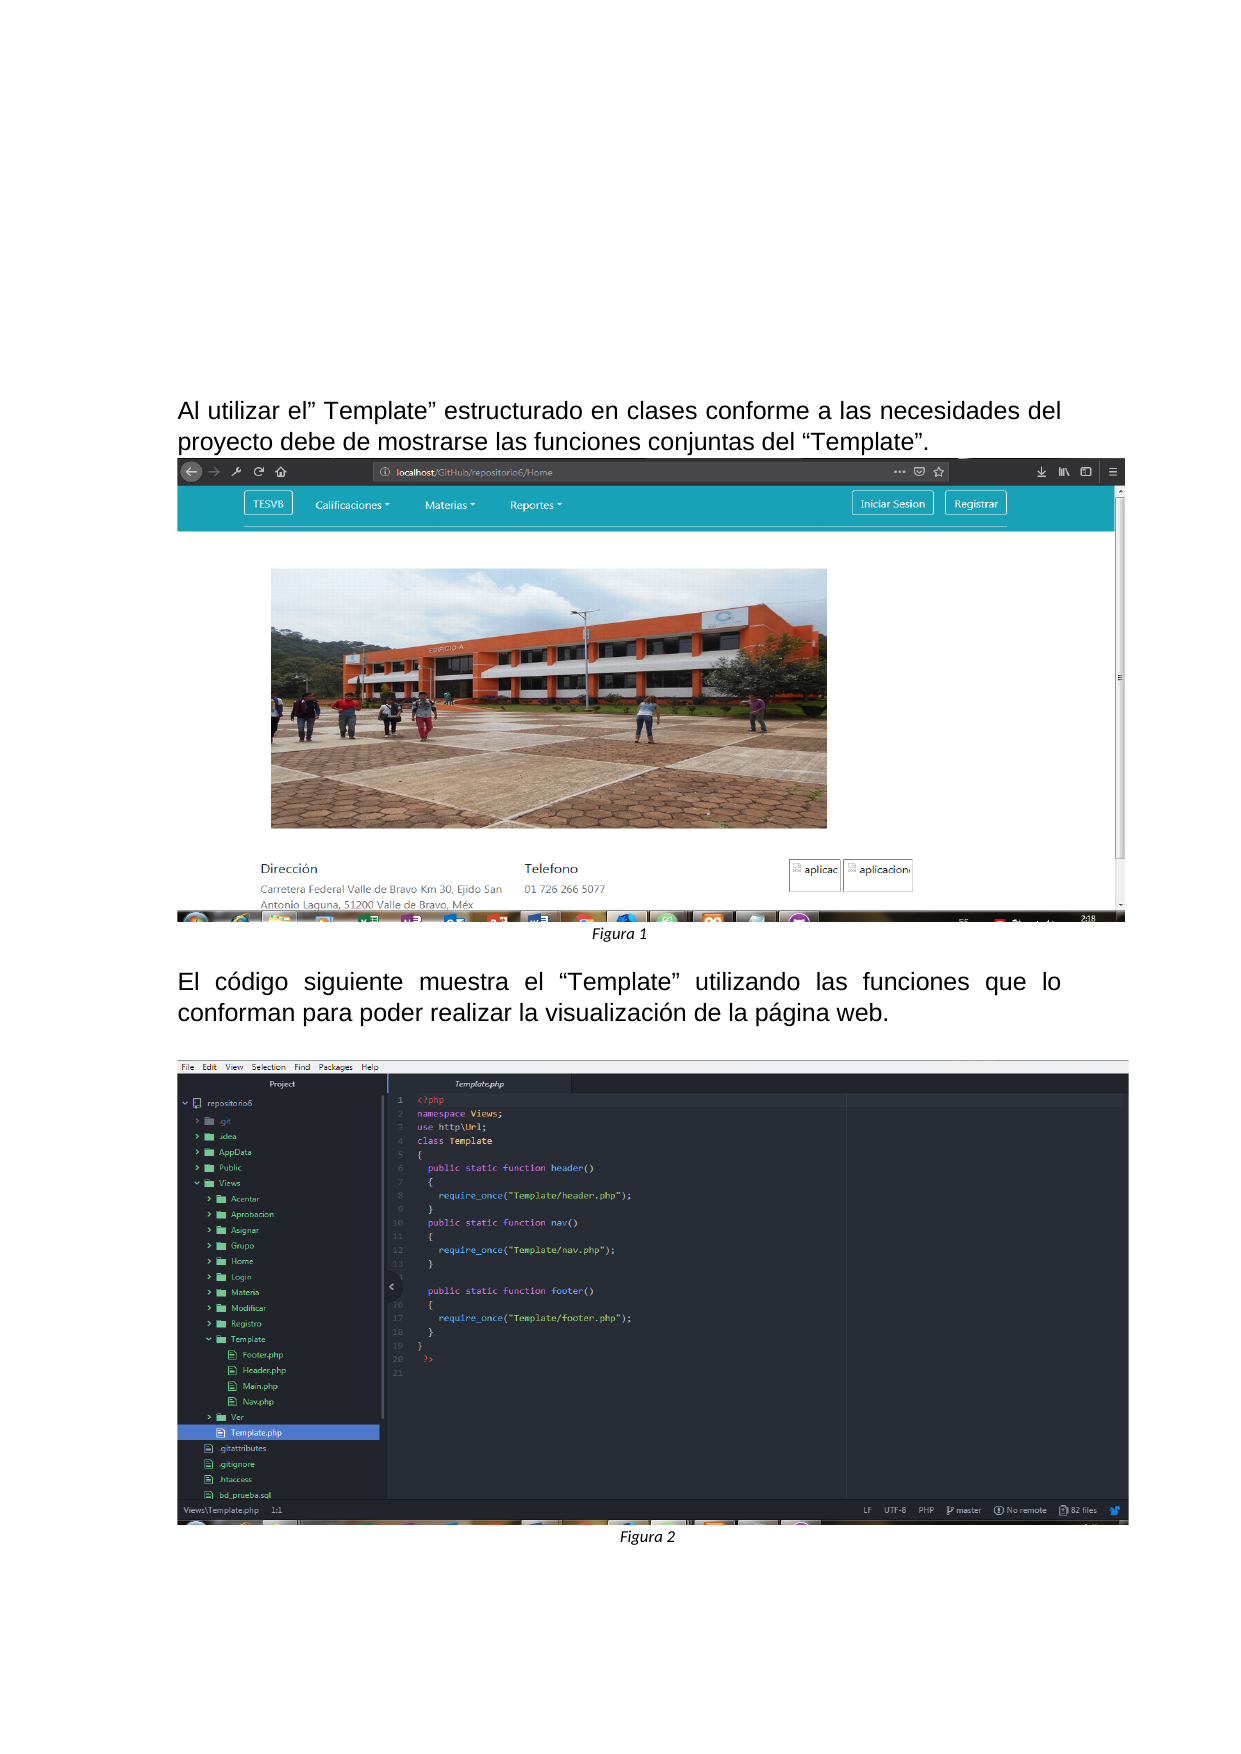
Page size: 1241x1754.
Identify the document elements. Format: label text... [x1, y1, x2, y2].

picture [177, 458, 1125, 922]
text Al utilizar el” Template” estructurado en clases conforme a las necesidades del proyecto debe de mostrarse las funciones conjuntas del “Template”. [177, 396, 1063, 456]
text El código siguiente muestra el “Template” utilizando las funciones que lo conforman para poder realizar la visualización de la página web. [177, 967, 1063, 1027]
text Figura 1 [177, 923, 1063, 944]
picture [177, 1060, 1129, 1525]
text Figura 2 [177, 1527, 1063, 1547]
